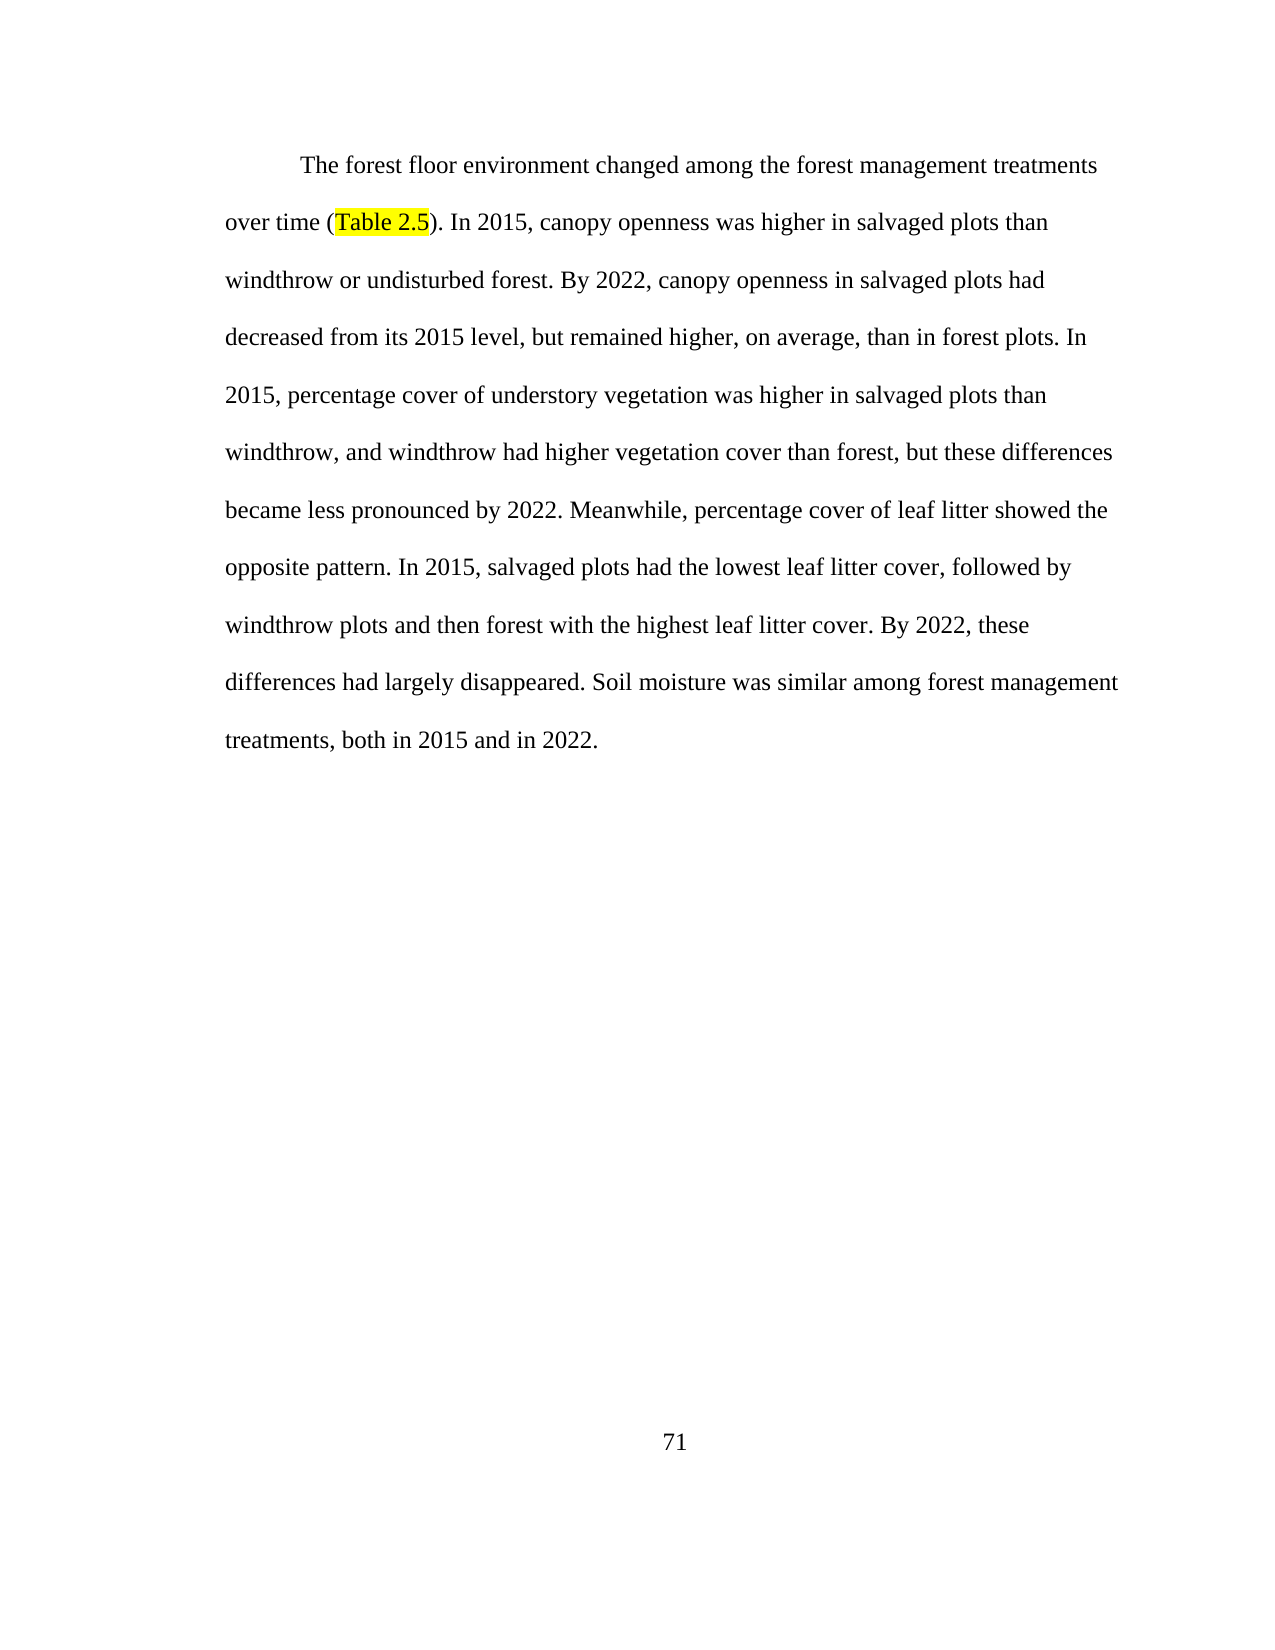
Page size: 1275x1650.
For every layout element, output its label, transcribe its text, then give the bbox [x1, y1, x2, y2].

text The forest floor environment changed among the forest management treatments over time (Table 2.5). In 2015, canopy openness was higher in salvaged plots than windthrow or undisturbed forest. By 2022, canopy openness in salvaged plots had decreased from its 2015 level, but remained higher, on average, than in forest plots. In 2015, percentage cover of understory vegetation was higher in salvaged plots than windthrow, and windthrow had higher vegetation cover than forest, but these differences became less pronounced by 2022. Meanwhile, percentage cover of leaf litter showed the opposite pattern. In 2015, salvaged plots had the lowest leaf litter cover, followed by windthrow plots and then forest with the highest leaf litter cover. By 2022, these differences had largely disappeared. Soil moisture was similar among forest management treatments, both in 2015 and in 2022. [225, 150, 1125, 754]
